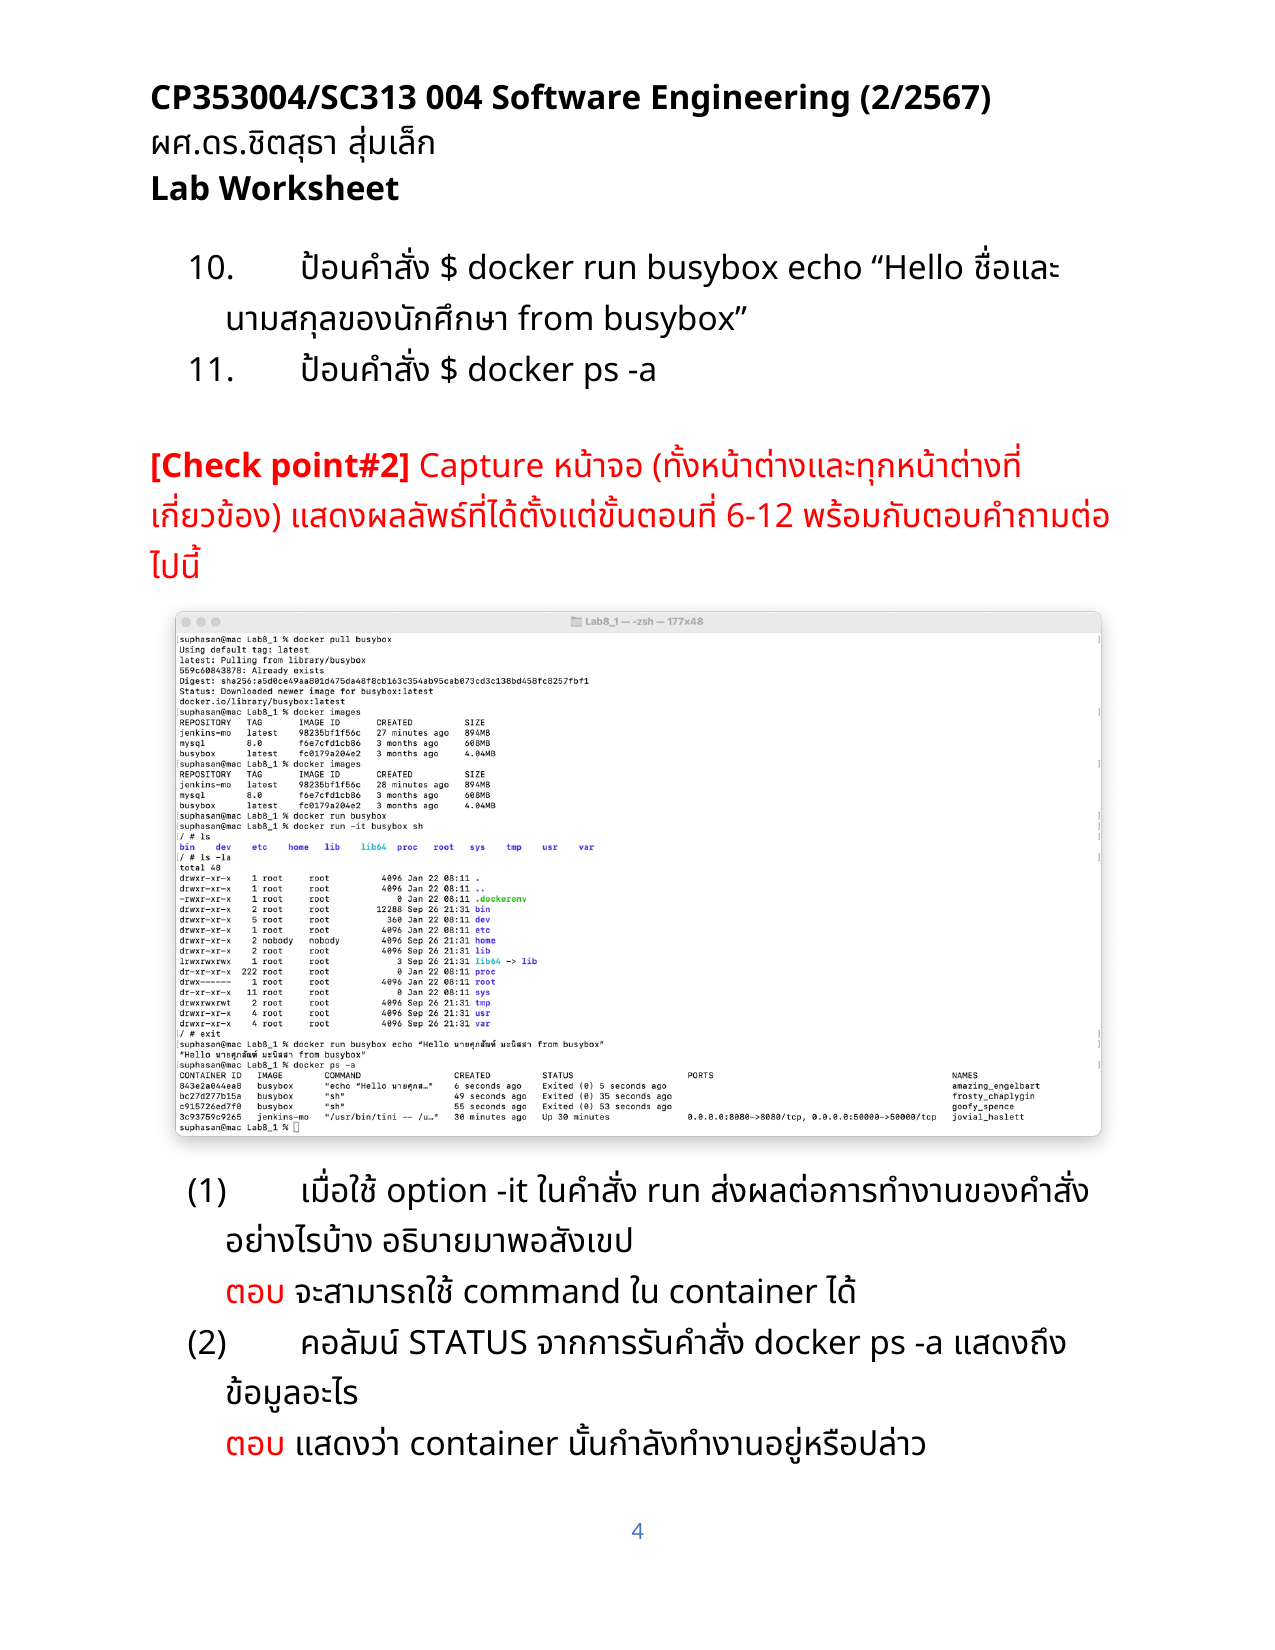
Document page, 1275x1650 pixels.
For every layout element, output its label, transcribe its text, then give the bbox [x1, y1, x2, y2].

list ป้อนคำสั่ง $ docker run busybox echo “Hello ชื่อและนามสกุลของนักศึกษา from busybox” [187, 244, 1125, 345]
list คอลัมน์ STATUS จากการรันคำสั่ง docker ps -a แสดงถึงข้อมูลอะไร [187, 1318, 1125, 1419]
list ป้อนคำสั่ง $ docker ps -a [187, 345, 1125, 396]
picture [150, 593, 1125, 1167]
list เมื่อใช้ option -it ในคำสั่ง run ส่งผลต่อการทำงานของคำสั่งอย่างไรบ้าง อธิบายมาพอสังเขป [187, 1167, 1125, 1268]
text ตอบ แสดงว่า container นั้นกำลังทำงานอยู่หรือปล่าว [225, 1419, 1125, 1470]
text ตอบ จะสามารถใช้ command ใน container ได้ [225, 1268, 1125, 1318]
text [Check point#2] Capture หน้าจอ (ทั้งหน้าต่างและทุกหน้าต่างที่เกี่ยวข้อง) แสดงผลลัพธ์ที่ได้ตั้งแต่ขั้นตอนที่ 6-12 พร้อมกับตอบคำถามต่อไปนี้ [150, 441, 1125, 593]
